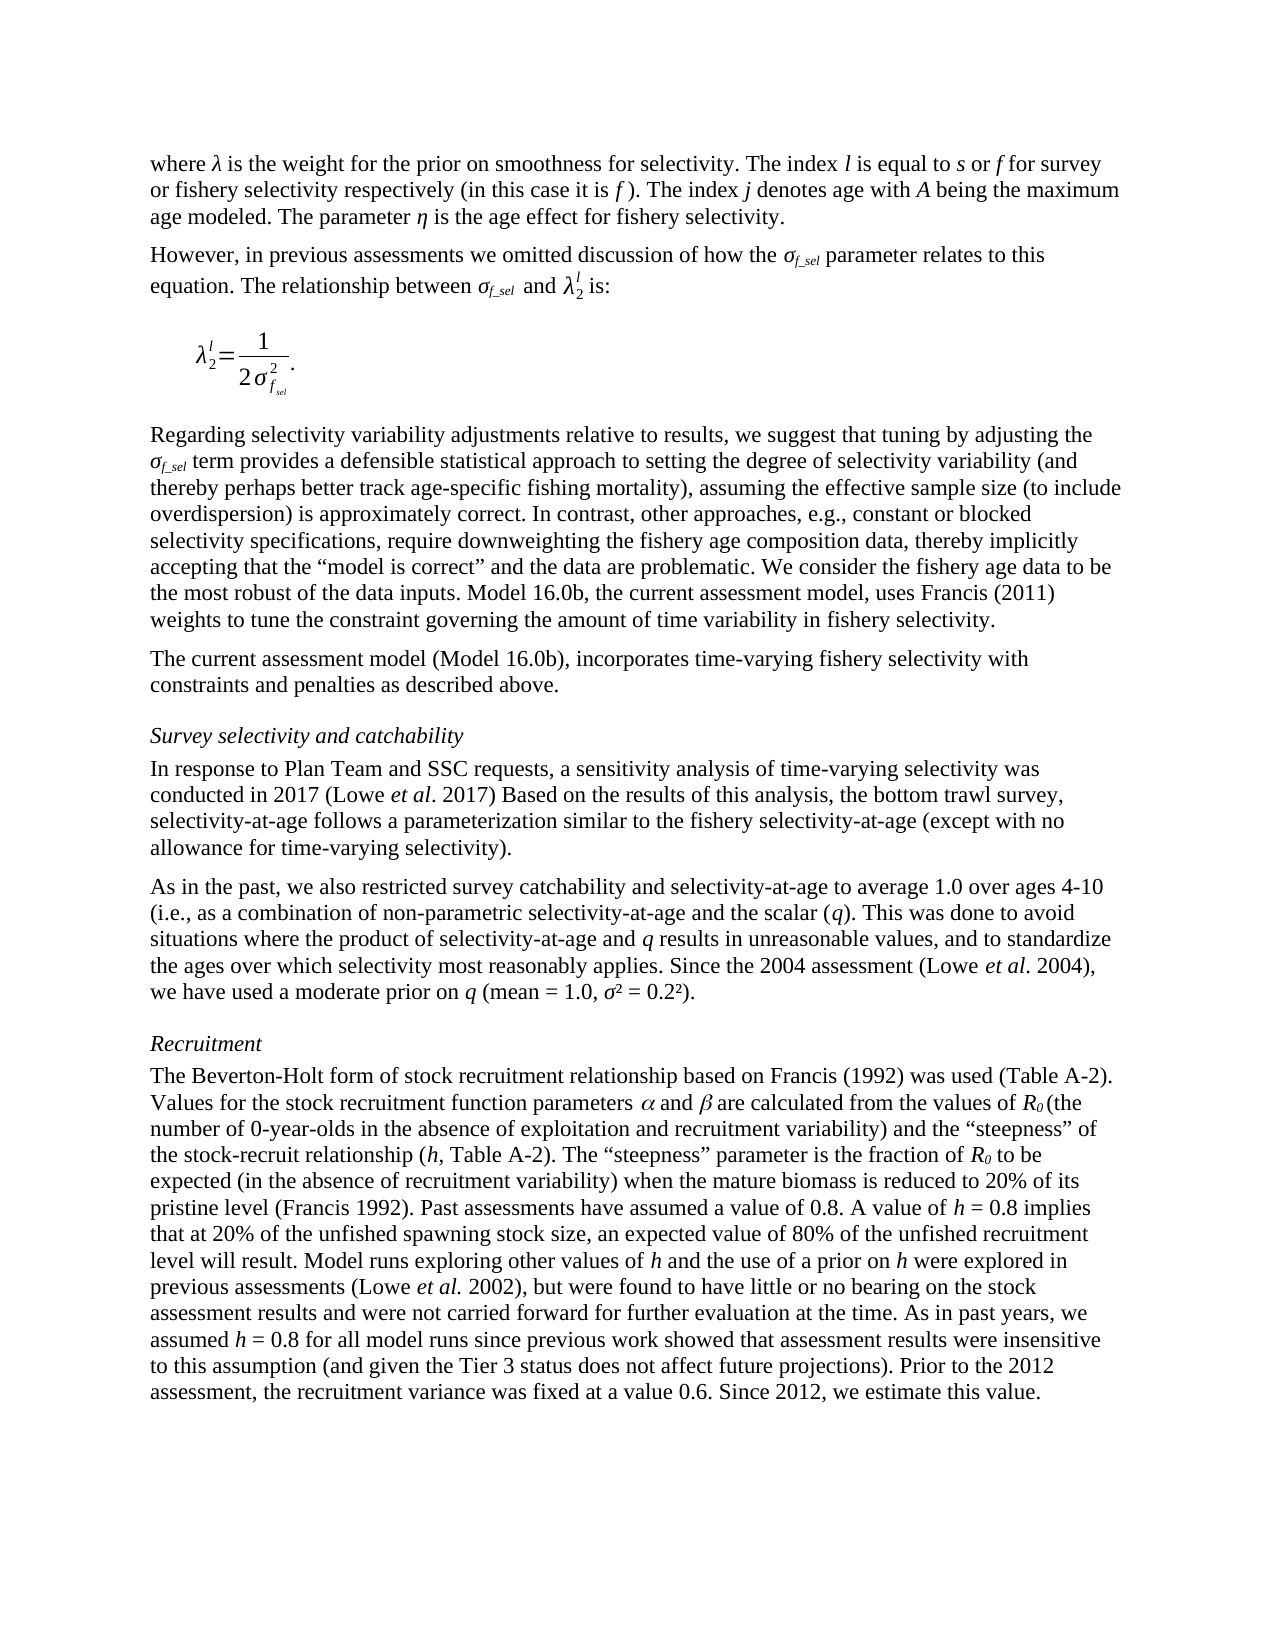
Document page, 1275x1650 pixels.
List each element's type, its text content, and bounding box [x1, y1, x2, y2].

text However, in previous assessments we omitted discussion of how the σf_sel parameter relates to this equation. The relationship between σf_sel and is: [150, 242, 1125, 303]
text The current assessment model (Model 16.0b), incorporates time-varying fishery selectivity with constraints and penalties as described above. [150, 644, 1125, 697]
text where λ is the weight for the prior on smoothness for selectivity. The index l is equal to s or f for survey or fishery selectivity respectively (in this case it is f ). The index j denotes age with A being the maximum age modeled. The parameter ƞ is the age effect for fishery selectivity. [150, 150, 1125, 229]
text . [150, 328, 1125, 396]
text The Beverton-Holt form of stock recruitment relationship based on Francis (1992) was used (Table A-2). Values for the stock recruitment function parameters α and β are calculated from the values of R0 (the number of 0-year-olds in the absence of exploitation and recruitment variability) and the “steepness” of the stock-recruit relationship (h, Table A-2). The “steepness” parameter is the fraction of R0 to be expected (in the absence of recruitment variability) when the mature biomass is reduced to 20% of its pristine level (Francis 1992). Past assessments have assumed a value of 0.8. A value of h = 0.8 implies that at 20% of the unfished spawning stock size, an expected value of 80% of the unfished recruitment level will result. Model runs exploring other values of h and the use of a prior on h were explored in previous assessments (Lowe et al. 2002), but were found to have little or no bearing on the stock assessment results and were not carried forward for further evaluation at the time. As in past years, we assumed h = 0.8 for all model runs since previous work showed that assessment results were insensitive to this assumption (and given the Tier 3 status does not affect future projections). Prior to the 2012 assessment, the recruitment variance was fixed at a value 0.6. Since 2012, we estimate this value. [150, 1062, 1125, 1405]
text Regarding selectivity variability adjustments relative to results, we suggest that tuning by adjusting the σf_sel term provides a defensible statistical approach to setting the degree of selectivity variability (and thereby perhaps better track age-specific fishing mortality), assuming the effective sample size (to include overdispersion) is approximately correct. In contrast, other approaches, e.g., constant or blocked selectivity specifications, require downweighting the fishery age composition data, thereby implicitly accepting that the “model is correct” and the data are problematic. We consider the fishery age data to be the most robust of the data inputs. Model 16.0b, the current assessment model, uses Francis (2011) weights to tune the constraint governing the amount of time variability in fishery selectivity. [150, 421, 1125, 632]
subtitle Recruitment [150, 1029, 1125, 1056]
subtitle Survey selectivity and catchability [150, 722, 1125, 749]
text In response to Plan Team and SSC requests, a sensitivity analysis of time-varying selectivity was conducted in 2017 (Lowe et al. 2017) Based on the results of this analysis, the bottom trawl survey, selectivity-at-age follows a parameterization similar to the fishery selectivity-at-age (except with no allowance for time-varying selectivity). [150, 755, 1125, 860]
text As in the past, we also restricted survey catchability and selectivity-at-age to average 1.0 over ages 4-10 (i.e., as a combination of non-parametric selectivity-at-age and the scalar (q). This was done to avoid situations where the product of selectivity-at-age and q results in unreasonable values, and to standardize the ages over which selectivity most reasonably applies. Since the 2004 assessment (Lowe et al. 2004), we have used a moderate prior on q (mean = 1.0, σ² = 0.2²). [150, 873, 1125, 1004]
